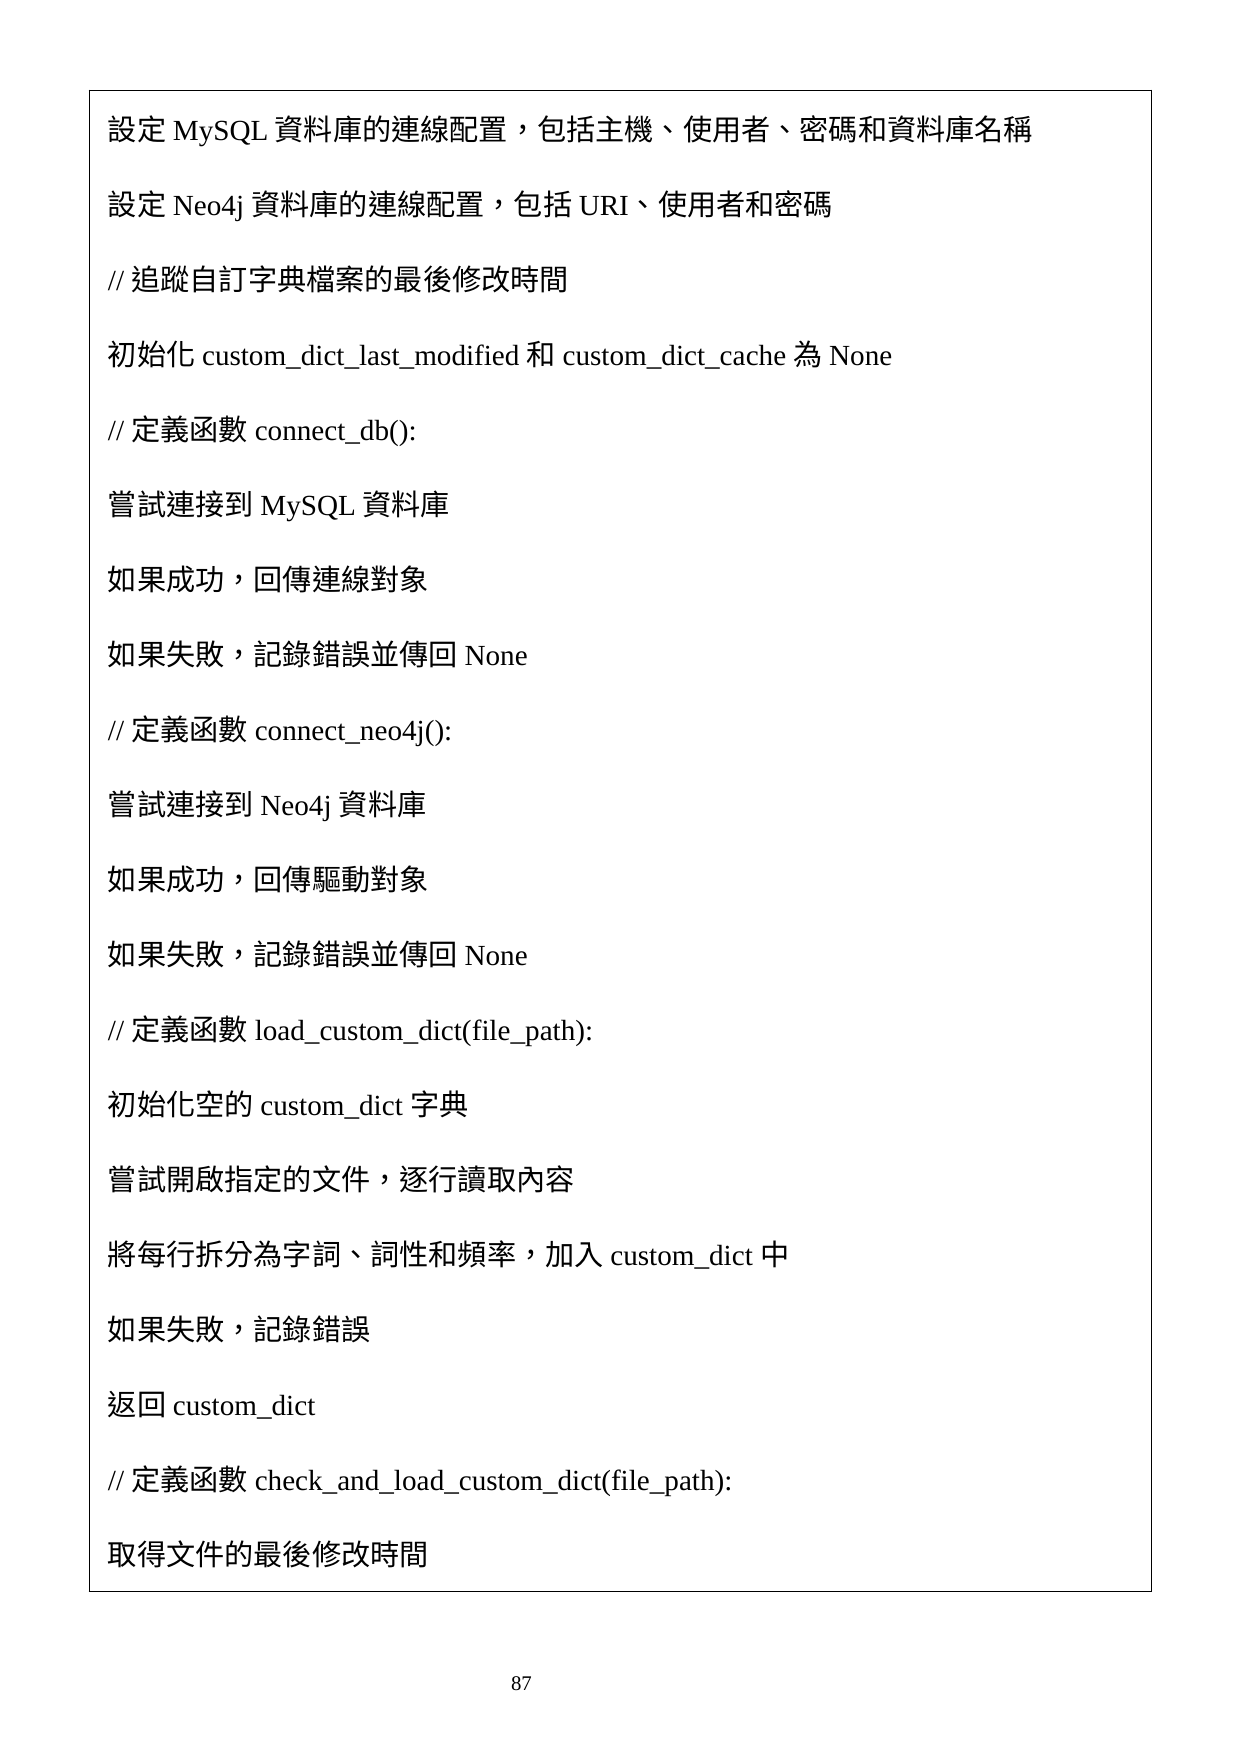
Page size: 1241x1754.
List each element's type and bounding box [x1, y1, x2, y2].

table_cell [90, 91, 1151, 1591]
